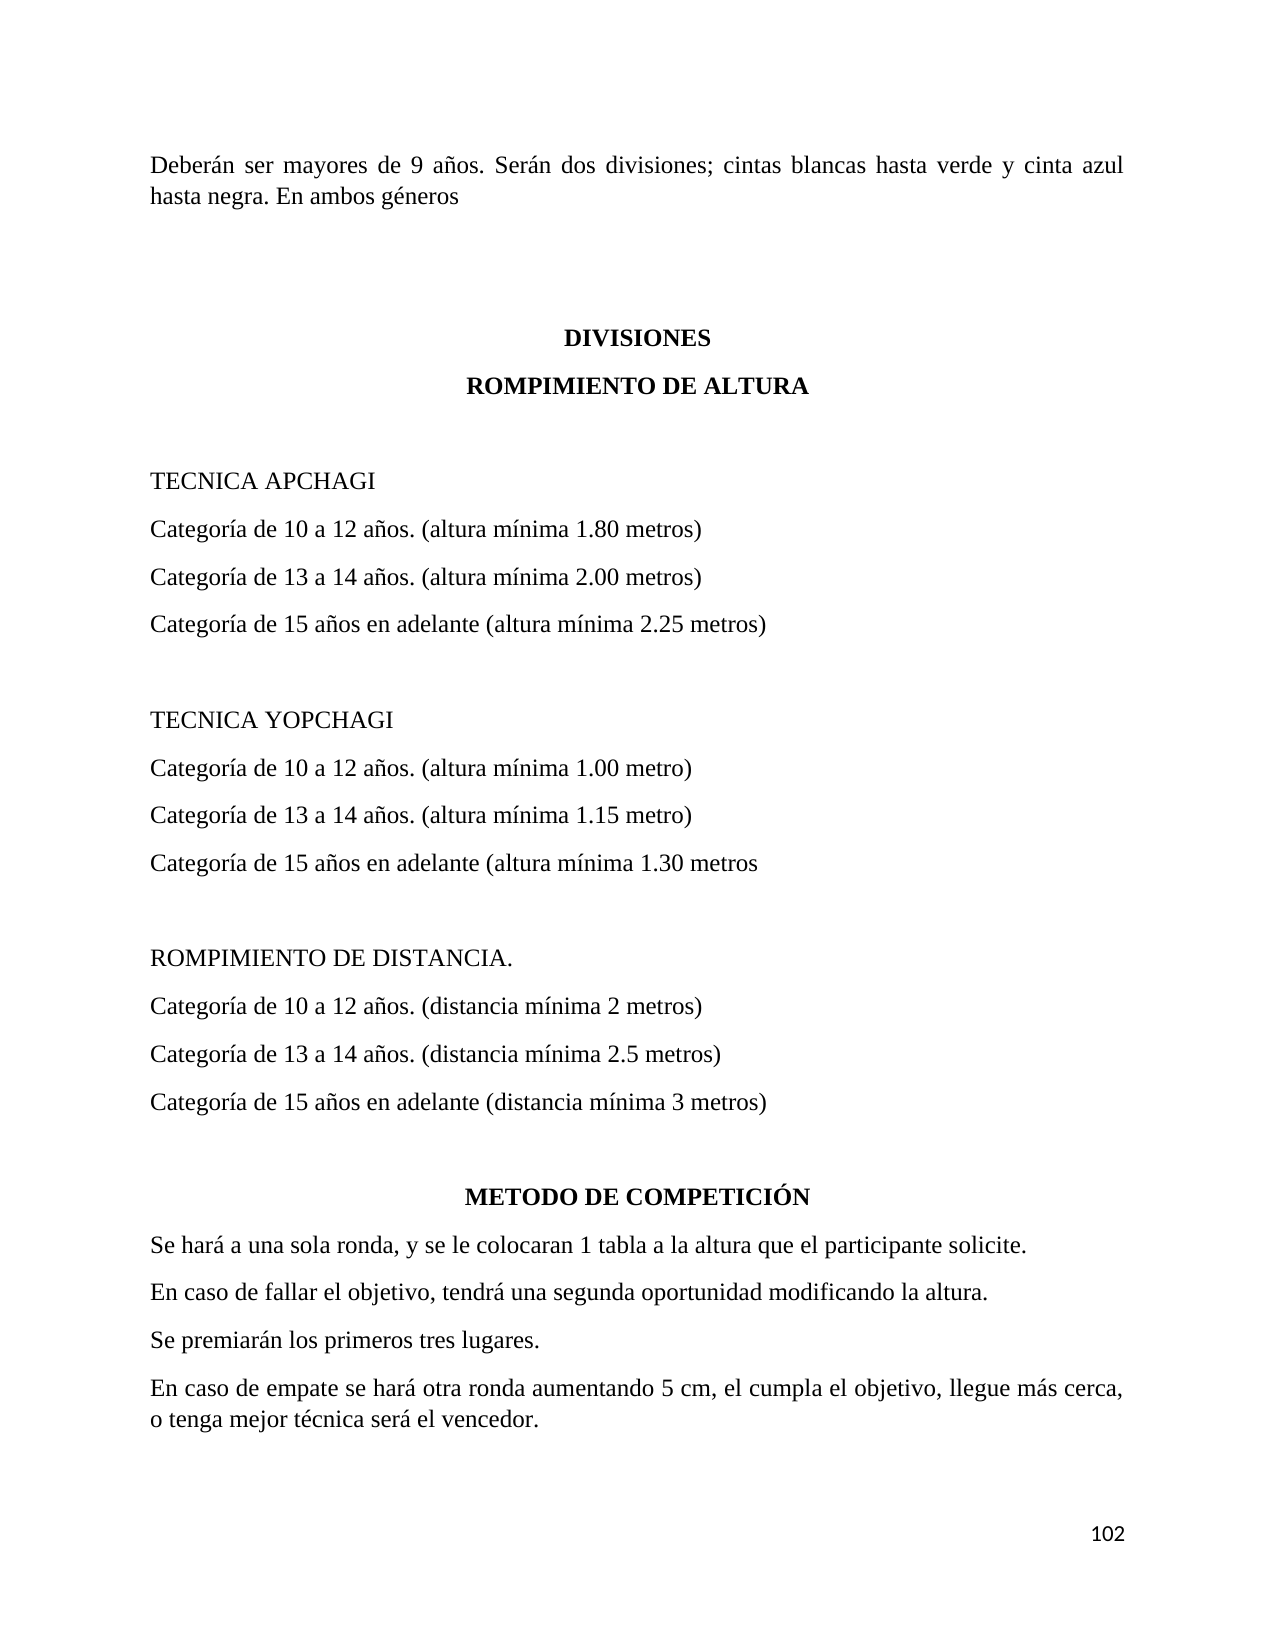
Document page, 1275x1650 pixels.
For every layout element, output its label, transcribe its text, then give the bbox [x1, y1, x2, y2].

text METODO DE COMPETICIÓN [150, 1182, 1125, 1211]
text Categoría de 15 años en adelante (altura mínima 1.30 metros [150, 848, 1125, 877]
text Categoría de 15 años en adelante (distancia mínima 3 metros) [150, 1087, 1125, 1115]
text TECNICA APCHAGI [150, 466, 1125, 495]
text En caso de empate se hará otra ronda aumentando 5 cm, el cumpla el objetivo, llegue más cerca, o tenga mejor técnica será el vencedor. [150, 1373, 1125, 1433]
text ROMPIMIENTO DE ALTURA [150, 371, 1125, 400]
text ROMPIMIENTO DE DISTANCIA. [150, 943, 1125, 972]
text Se hará a una sola ronda, y se le colocaran 1 tabla a la altura que el participante solicite. [150, 1230, 1125, 1258]
text Categoría de 13 a 14 años. (distancia mínima 2.5 metros) [150, 1039, 1125, 1068]
text Categoría de 10 a 12 años. (distancia mínima 2 metros) [150, 991, 1125, 1020]
text Categoría de 13 a 14 años. (altura mínima 2.00 metros) [150, 562, 1125, 591]
text Deberán ser mayores de 9 años. Serán dos divisiones; cintas blancas hasta verde y cinta azul hasta negra. En ambos géneros [150, 150, 1125, 210]
text TECNICA YOPCHAGI [150, 705, 1125, 734]
text DIVISIONES [150, 323, 1125, 352]
text En caso de fallar el objetivo, tendrá una segunda oportunidad modificando la altura. [150, 1277, 1125, 1306]
text Categoría de 10 a 12 años. (altura mínima 1.80 metros) [150, 514, 1125, 543]
text Se premiarán los primeros tres lugares. [150, 1325, 1125, 1354]
text Categoría de 15 años en adelante (altura mínima 2.25 metros) [150, 609, 1125, 638]
text Categoría de 13 a 14 años. (altura mínima 1.15 metro) [150, 800, 1125, 829]
text Categoría de 10 a 12 años. (altura mínima 1.00 metro) [150, 753, 1125, 781]
